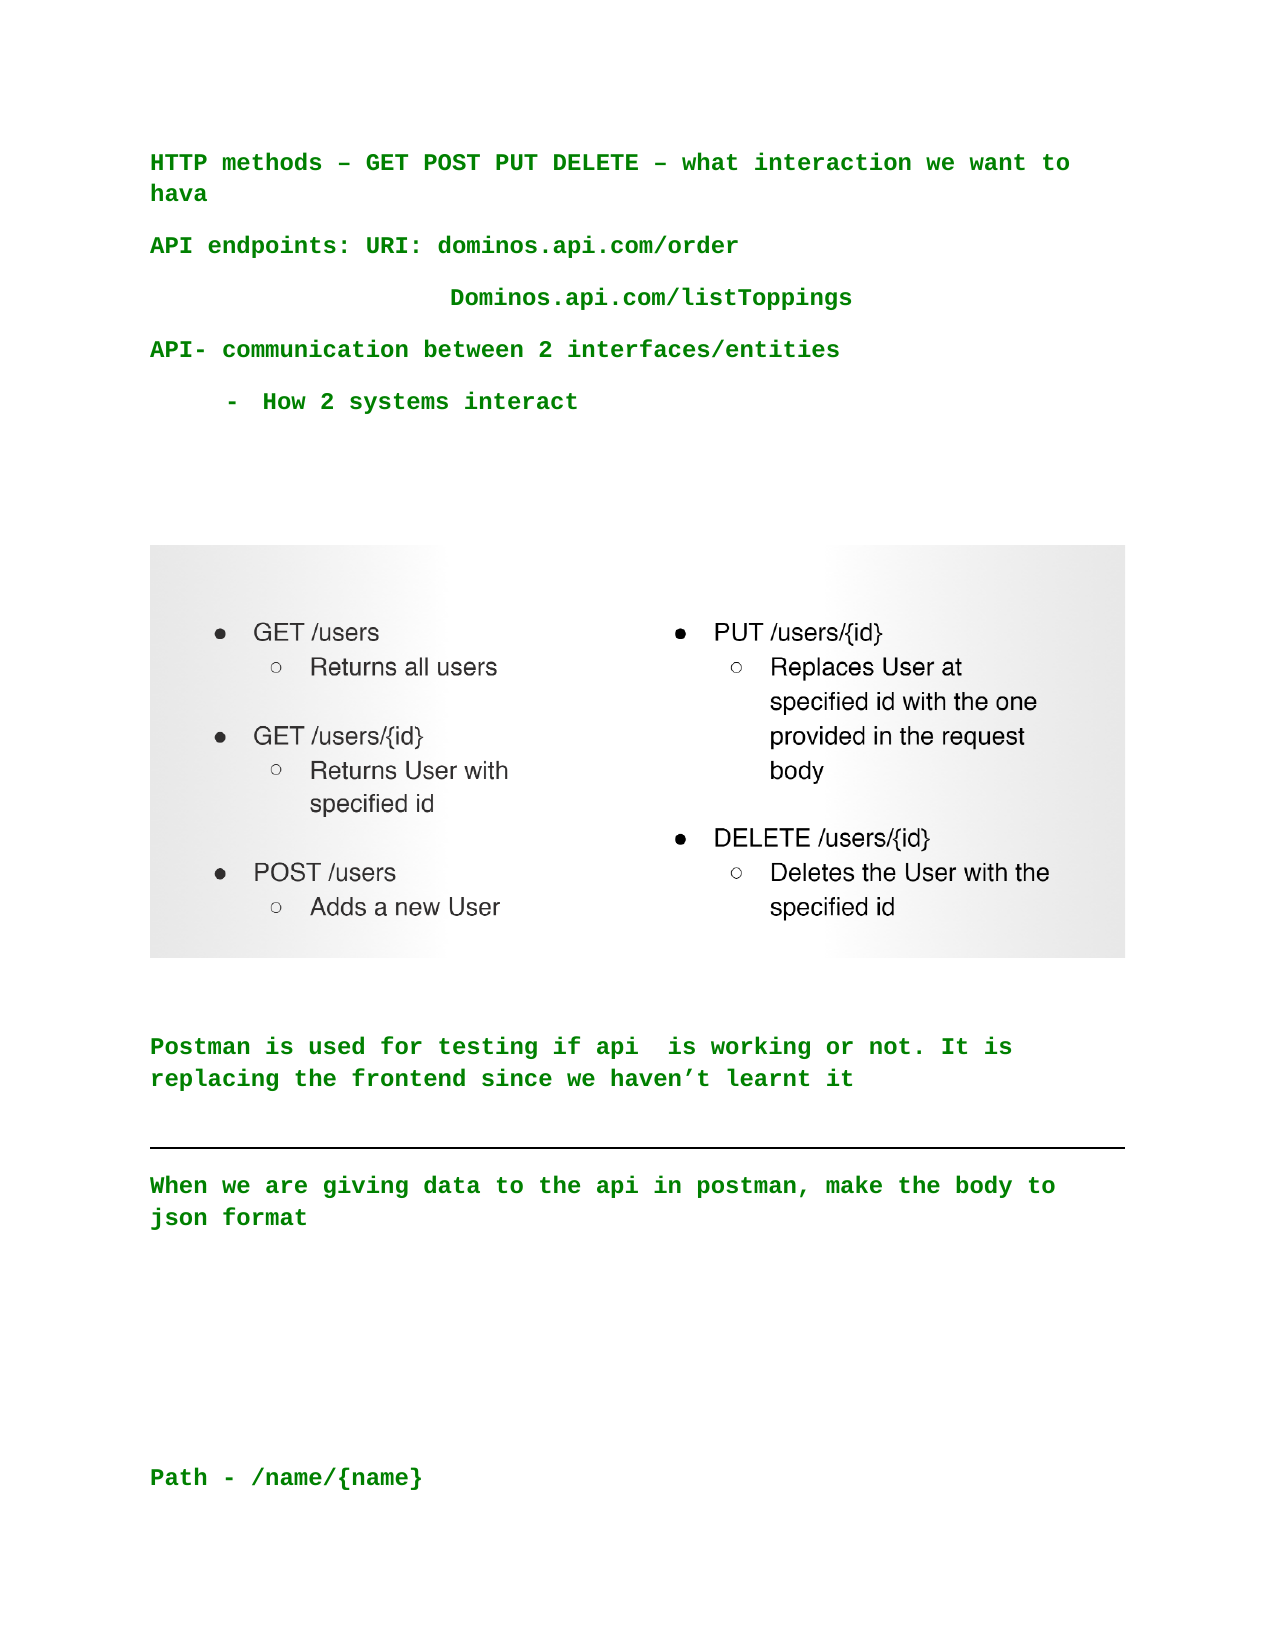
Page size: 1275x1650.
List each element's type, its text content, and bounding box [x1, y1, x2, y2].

text API endpoints: URI: dominos.api.com/order [150, 233, 1125, 261]
text API- communication between 2 interfaces/entities [150, 337, 1125, 365]
list How 2 systems interact [225, 389, 1125, 417]
text When we are giving data to the api in postman, make the body to json format [150, 1174, 1125, 1232]
text Dominos.api.com/listToppings [150, 285, 1125, 313]
text Path - /name/{name} [150, 1465, 1125, 1493]
text HTTP methods – GET POST PUT DELETE – what interaction we want to hava [150, 150, 1125, 208]
picture [150, 545, 1125, 958]
text Postman is used for testing if api is working or not. It is replacing the frontend since we haven’t learnt it [150, 1035, 1125, 1093]
